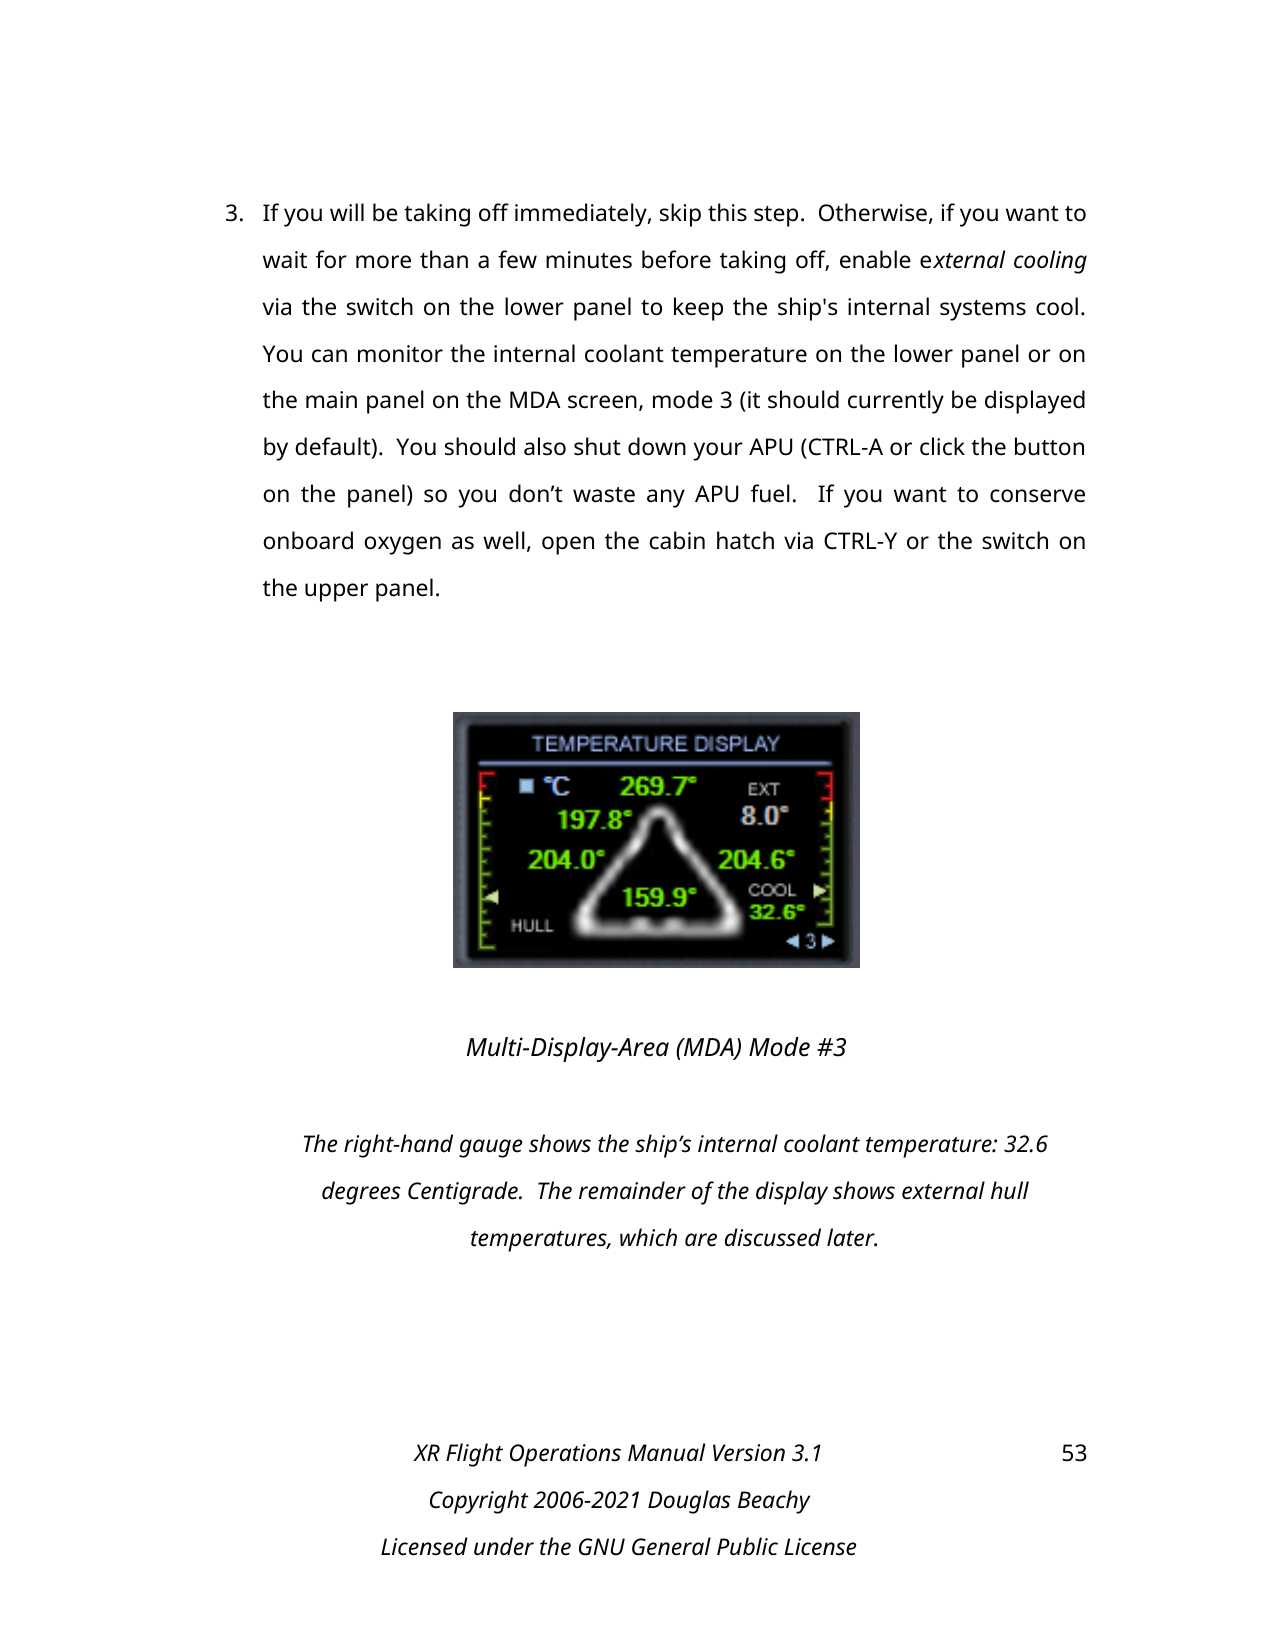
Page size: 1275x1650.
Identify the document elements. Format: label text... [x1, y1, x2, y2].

text Multi-Display-Area (MDA) Mode #3 [225, 1030, 1087, 1064]
text The right-hand gauge shows the ship’s internal coolant temperature: 32.6 degrees Centigrade. The remainder of the display shows external hull temperatures, which are discussed later. [262, 1128, 1087, 1253]
list If you will be taking off immediately, skip this step. Otherwise, if you want to wait for more than a few minutes before taking off, enable external cooling via the switch on the lower panel to keep the ship's internal systems cool. You can monitor the internal coolant temperature on the lower panel or on the main panel on the MDA screen, mode 3 (it should currently be displayed by default). You should also shut down your APU (CTRL-A or click the button on the panel) so you don’t waste any APU fuel. If you want to conserve onboard oxygen as well, open the cabin hatch via CTRL-Y or the switch on the upper panel. [225, 197, 1087, 603]
picture [453, 712, 860, 968]
